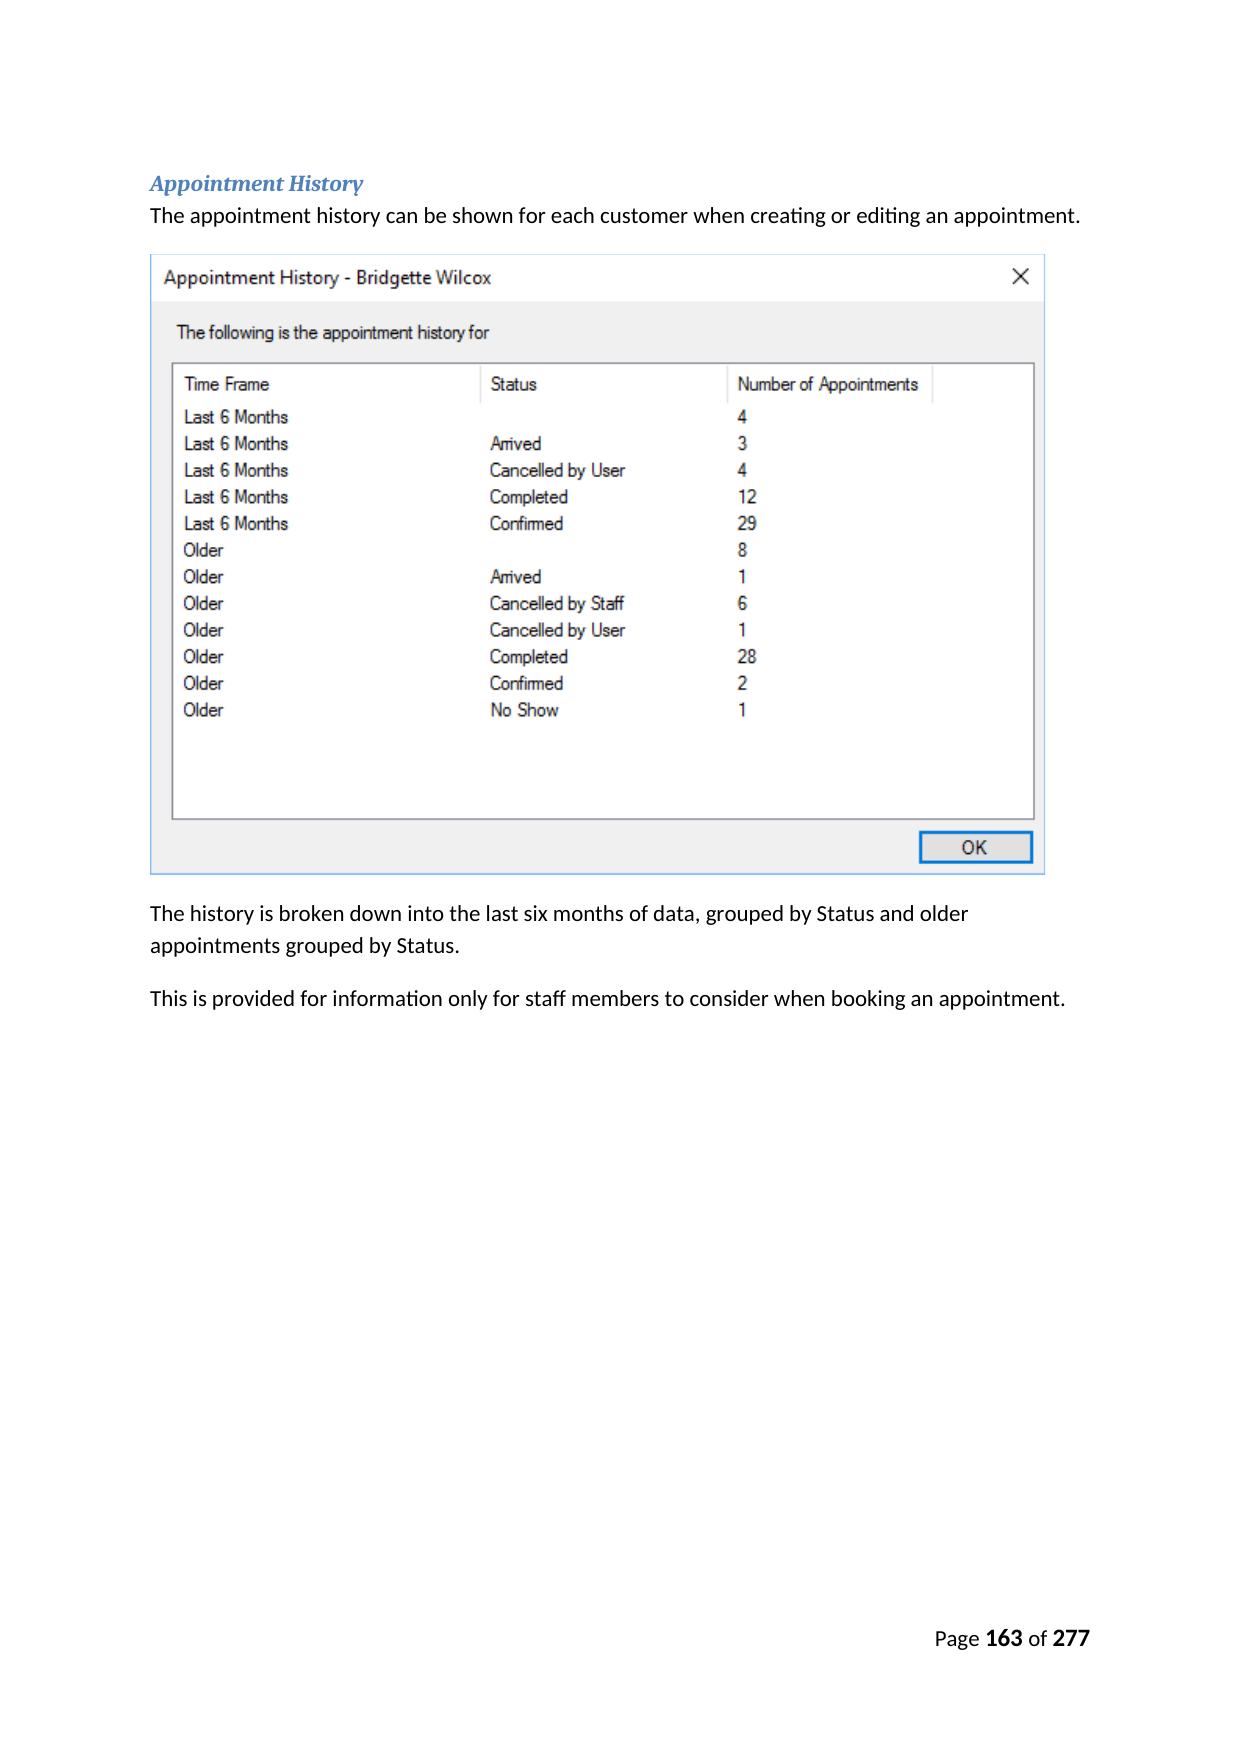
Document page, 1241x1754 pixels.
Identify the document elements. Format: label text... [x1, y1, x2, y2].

text This is provided for information only for staff members to consider when booking an appointment. [150, 984, 1090, 1013]
subtitle Appointment History [150, 171, 1090, 197]
text The history is broken down into the last six months of data, grouped by Status and older appointments grouped by Status. [150, 899, 1090, 959]
text The appointment history can be shown for each customer when creating or editing an appointment. [150, 201, 1090, 229]
picture [150, 254, 1046, 875]
